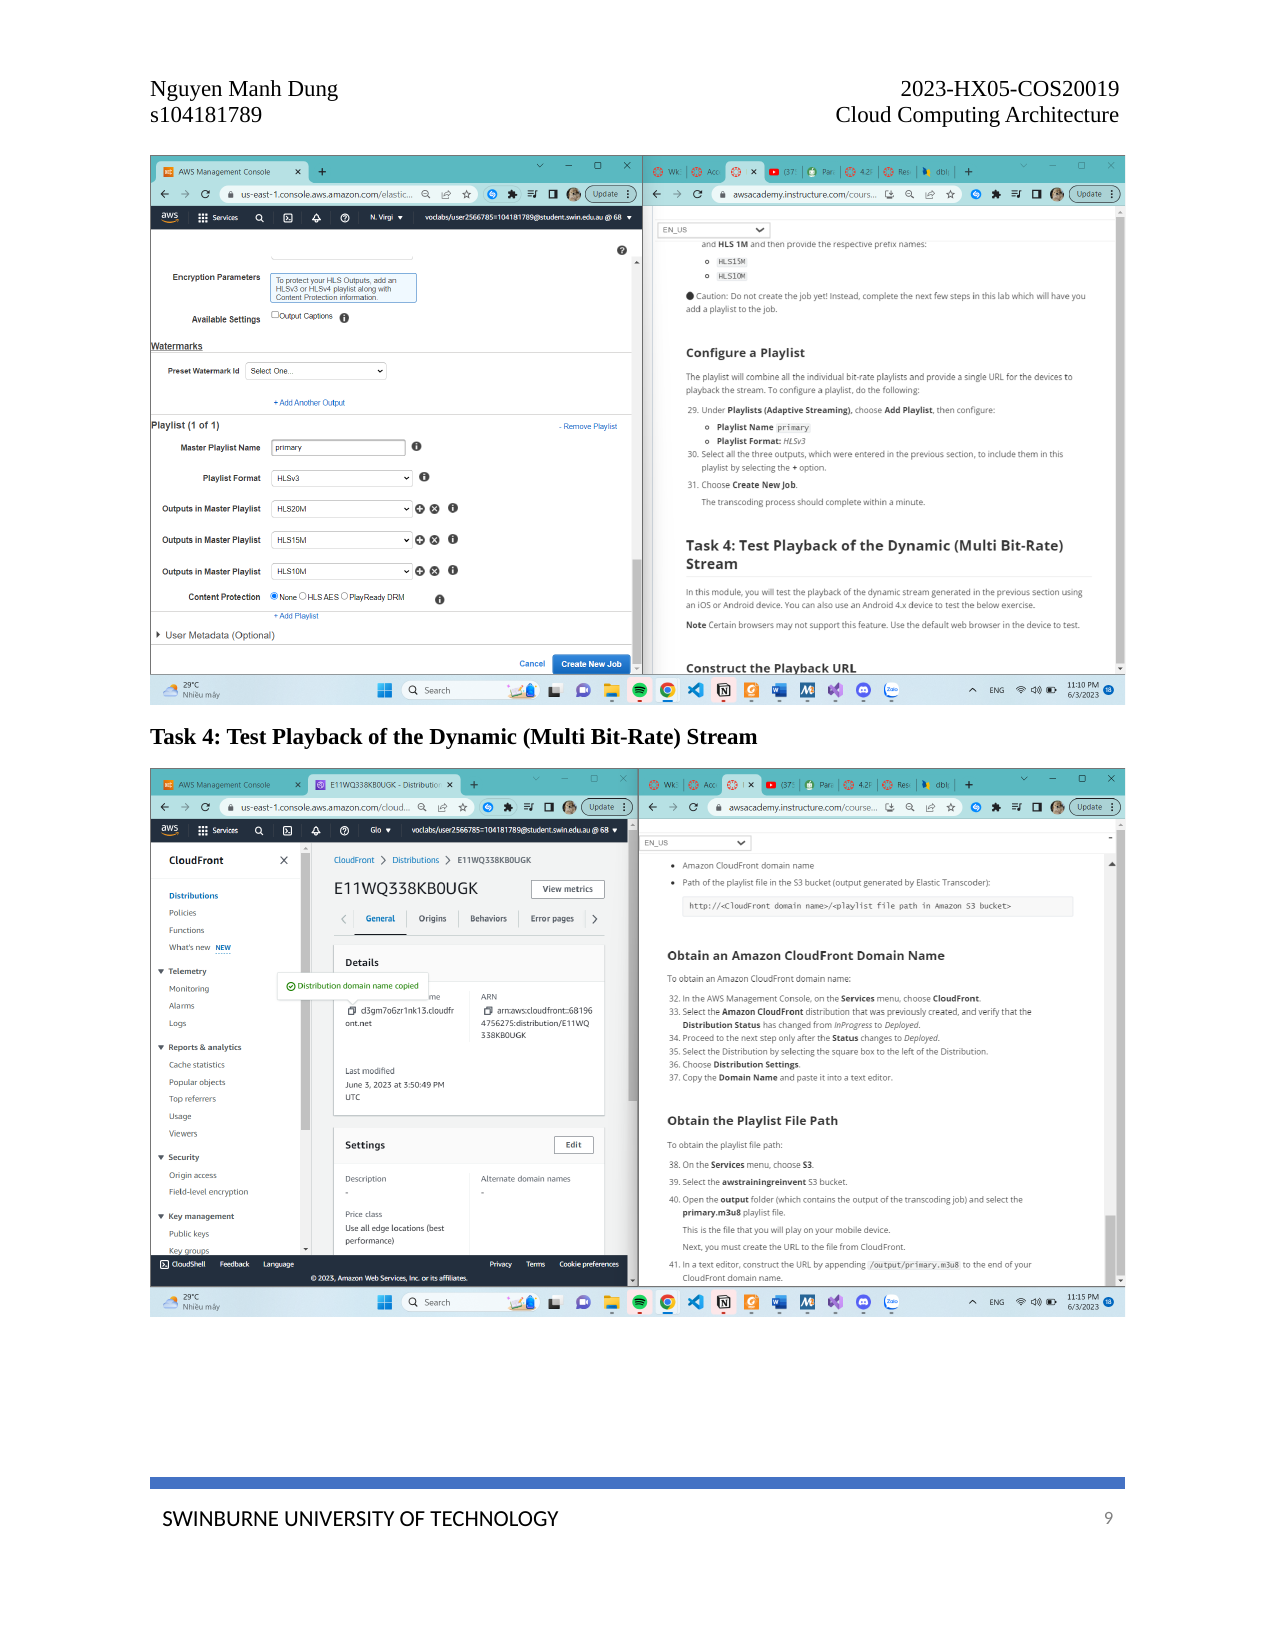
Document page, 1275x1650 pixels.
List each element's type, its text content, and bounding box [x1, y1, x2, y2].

picture [150, 768, 1125, 1317]
picture [150, 155, 1125, 705]
text Task 4: Test Playback of the Dynamic (Multi Bit-Rate) Stream [150, 723, 1125, 749]
